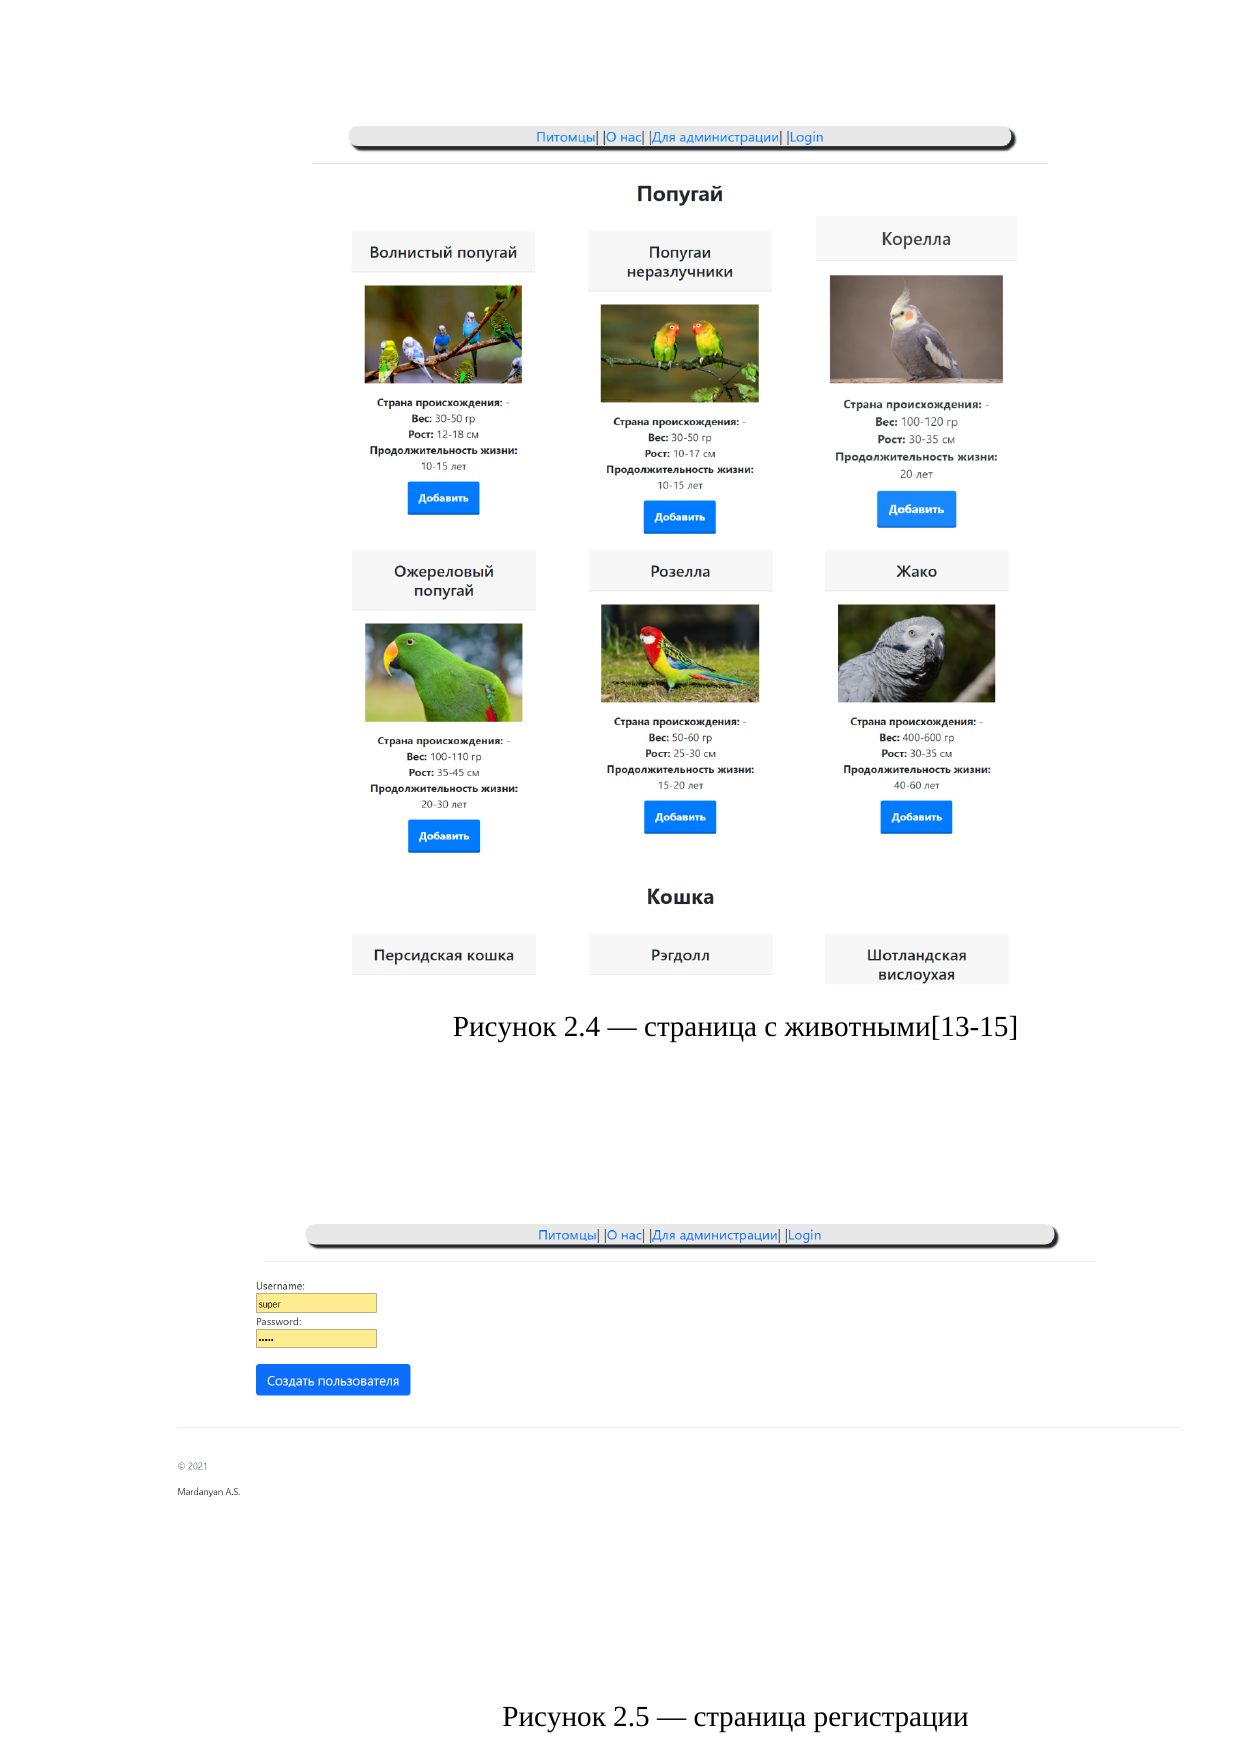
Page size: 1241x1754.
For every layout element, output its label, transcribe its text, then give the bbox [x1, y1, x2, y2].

text Рисунок 2.5 — страница регистрации [290, 1699, 1181, 1733]
picture [177, 118, 1182, 992]
picture [177, 1210, 1182, 1683]
text Рисунок 2.4 — страница с животными[13-15] [290, 1009, 1181, 1042]
